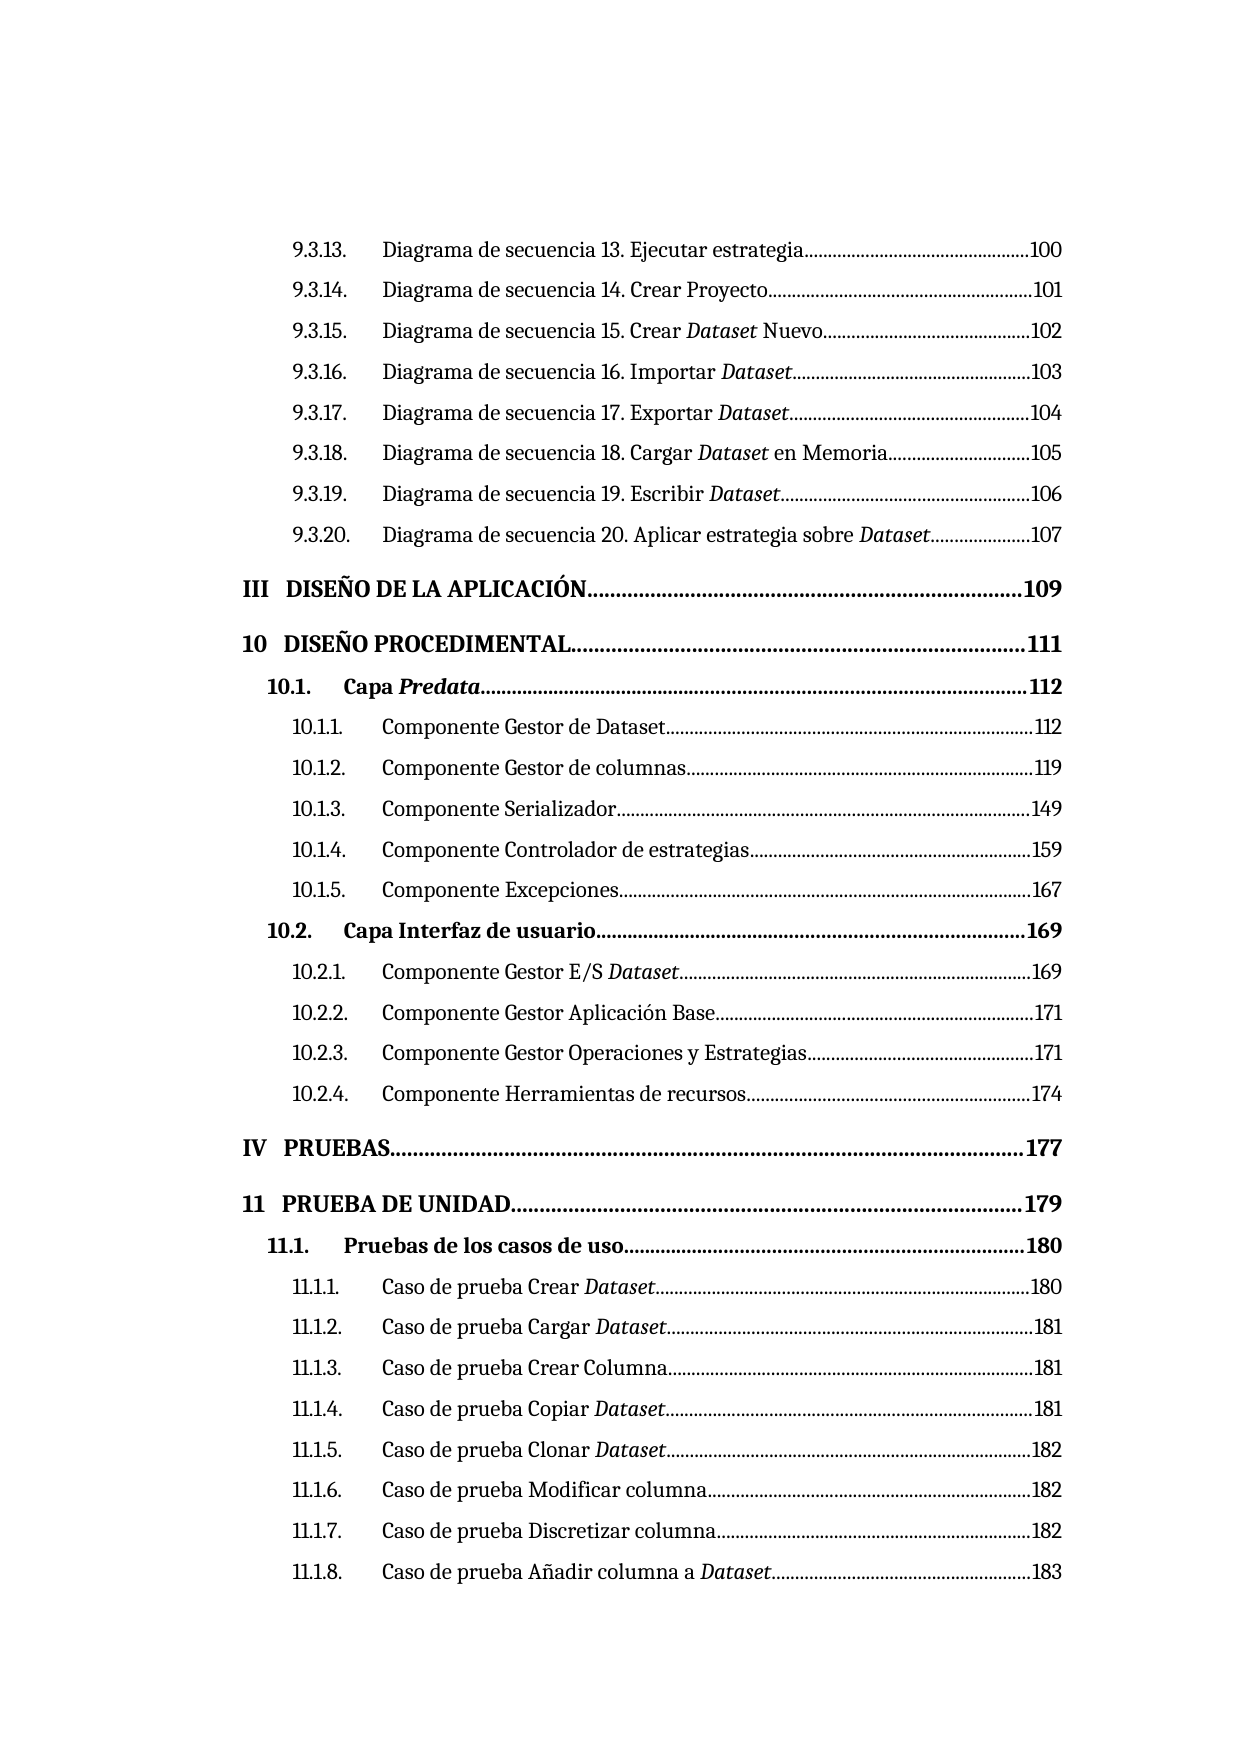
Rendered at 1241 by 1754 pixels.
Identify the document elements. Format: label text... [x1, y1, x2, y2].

text IV PRUEBAS 177 [213, 1134, 1064, 1163]
text 9.3.18. Diagrama de secuencia 18. Cargar Dataset en Memoria 105 [263, 440, 1064, 466]
text 9.3.13. Diagrama de secuencia 13. Ejecutar estrategia 100 [263, 236, 1064, 263]
text 9.3.19. Diagrama de secuencia 19. Escribir Dataset 106 [263, 481, 1064, 507]
text III DISEÑO DE LA APLICACIÓN 109 [213, 575, 1064, 603]
text 11.1.7. Caso de prueba Discretizar columna 182 [263, 1518, 1064, 1544]
text 9.3.15. Diagrama de secuencia 15. Crear Dataset Nuevo 102 [263, 318, 1064, 344]
text 10.2.1. Componente Gestor E/S Dataset 169 [263, 958, 1064, 985]
text 10.1.5. Componente Excepciones 167 [263, 877, 1064, 903]
text 9.3.20. Diagrama de secuencia 20. Aplicar estrategia sobre Dataset 107 [263, 521, 1064, 548]
text 10.2.2. Componente Gestor Aplicación Base 171 [263, 999, 1064, 1026]
text 11.1.4. Caso de prueba Copiar Dataset 181 [263, 1396, 1064, 1422]
text 11.1.2. Caso de prueba Cargar Dataset 181 [263, 1314, 1064, 1341]
text 9.3.17. Diagrama de secuencia 17. Exportar Dataset 104 [263, 399, 1064, 426]
text 11.1.6. Caso de prueba Modificar columna 182 [263, 1477, 1064, 1503]
text 10.1.2. Componente Gestor de columnas 119 [263, 755, 1064, 781]
text 10 DISEÑO PROCEDIMENTAL 111 [213, 630, 1064, 659]
text 10.2.3. Componente Gestor Operaciones y Estrategias 171 [263, 1040, 1064, 1066]
text 10.2. Capa Interfaz de usuario 169 [238, 918, 1064, 944]
text 11.1.1. Caso de prueba Crear Dataset 180 [263, 1273, 1064, 1300]
text 9.3.14. Diagrama de secuencia 14. Crear Proyecto 101 [263, 277, 1064, 303]
text 11.1.8. Caso de prueba Añadir columna a Dataset 183 [263, 1558, 1064, 1585]
text 10.1. Capa Predata 112 [238, 673, 1064, 700]
text 9.3.16. Diagrama de secuencia 16. Importar Dataset 103 [263, 358, 1064, 385]
text 11.1.5. Caso de prueba Clonar Dataset 182 [263, 1436, 1064, 1463]
text 10.1.4. Componente Controlador de estrategias 159 [263, 836, 1064, 863]
text 11.1. Pruebas de los casos de uso 180 [238, 1233, 1064, 1259]
text 11.1.3. Caso de prueba Crear Columna 181 [263, 1355, 1064, 1381]
text 10.1.1. Componente Gestor de Dataset 112 [263, 714, 1064, 741]
text 10.1.3. Componente Serializador 149 [263, 796, 1064, 822]
text 10.2.4. Componente Herramientas de recursos 174 [263, 1081, 1064, 1107]
text 11 PRUEBA DE UNIDAD 179 [213, 1189, 1064, 1218]
